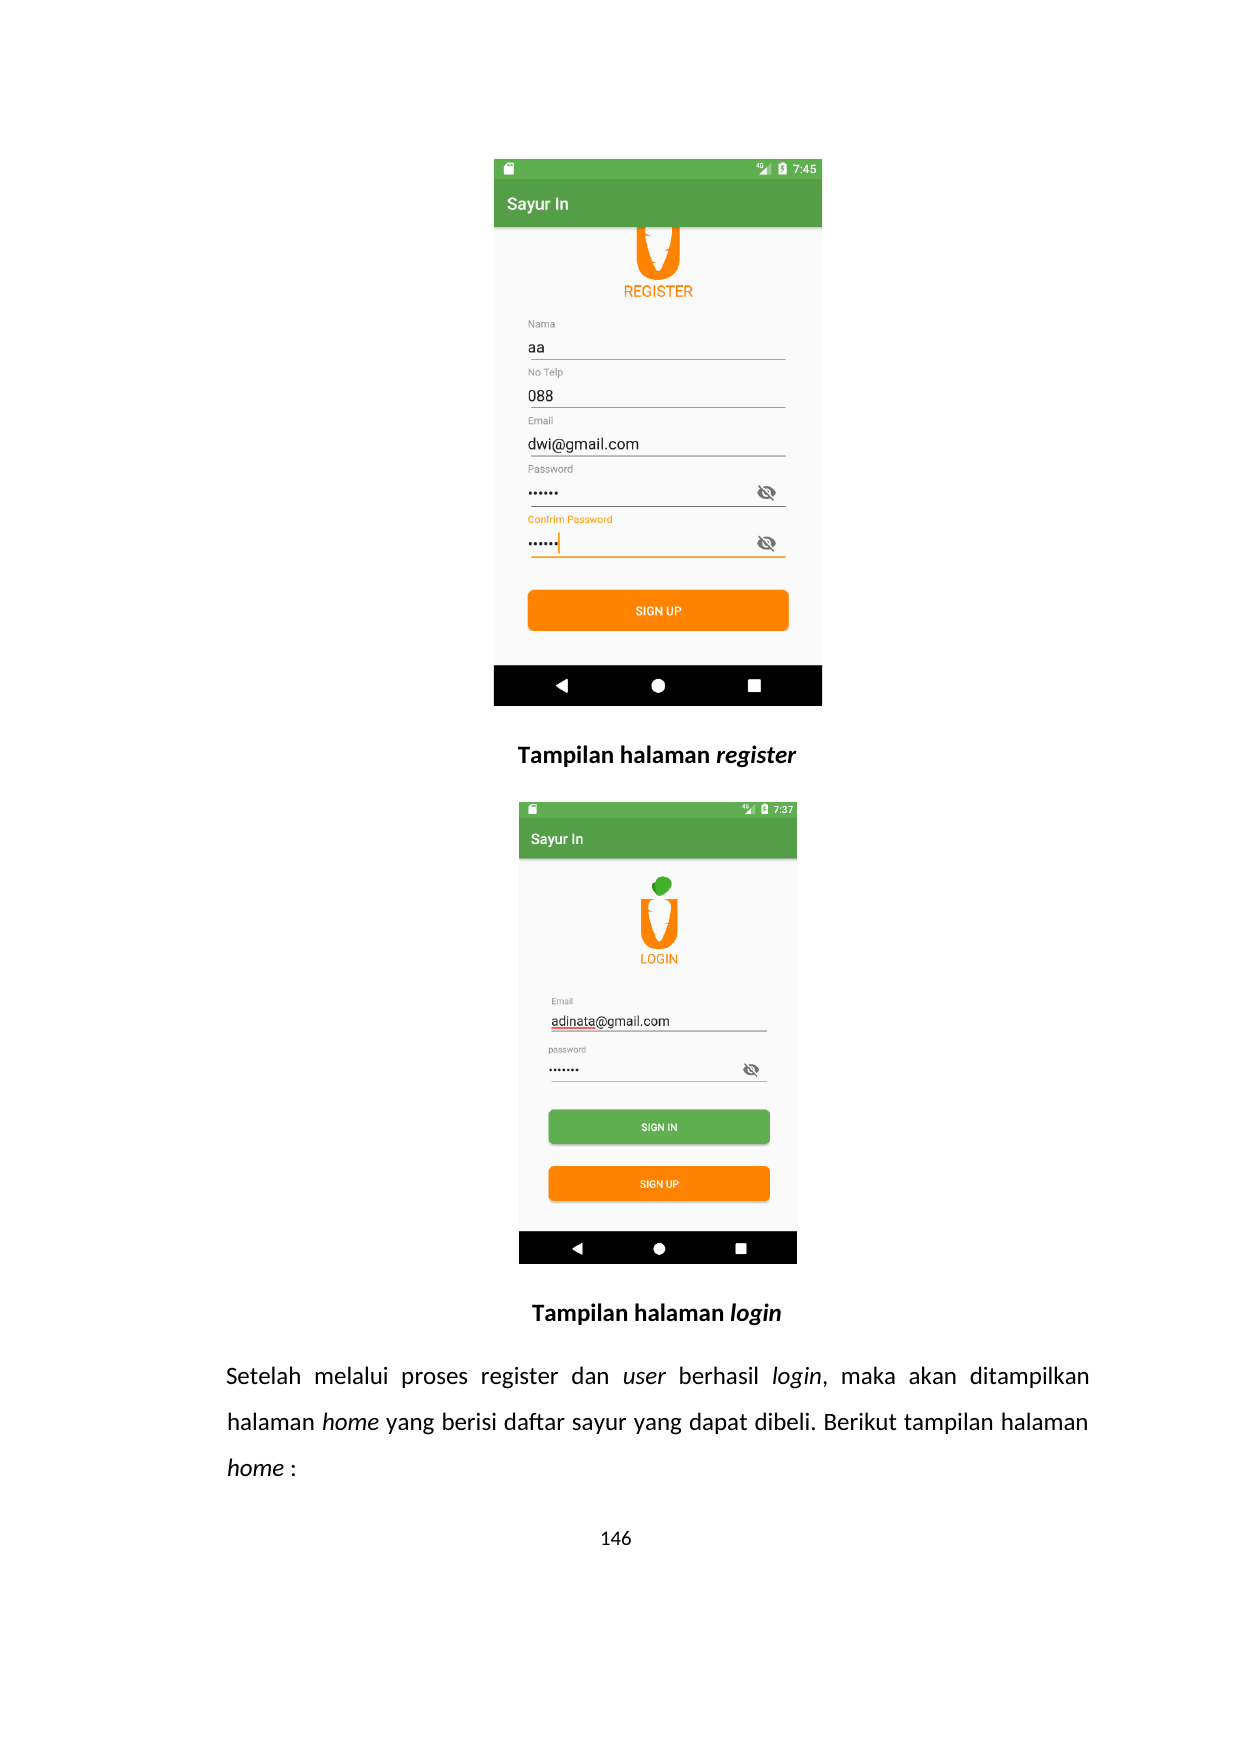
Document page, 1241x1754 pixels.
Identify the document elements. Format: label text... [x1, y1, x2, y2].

picture [519, 802, 797, 1264]
text Tampilan halaman register [226, 739, 1090, 769]
text Tampilan halaman login [226, 1297, 1090, 1327]
text Setelah melalui proses register dan user berhasil login, maka akan ditampilkan halaman home yang berisi daftar sayur yang dapat dibeli. Berikut tampilan halaman home : [226, 1360, 1090, 1482]
picture [493, 159, 823, 706]
